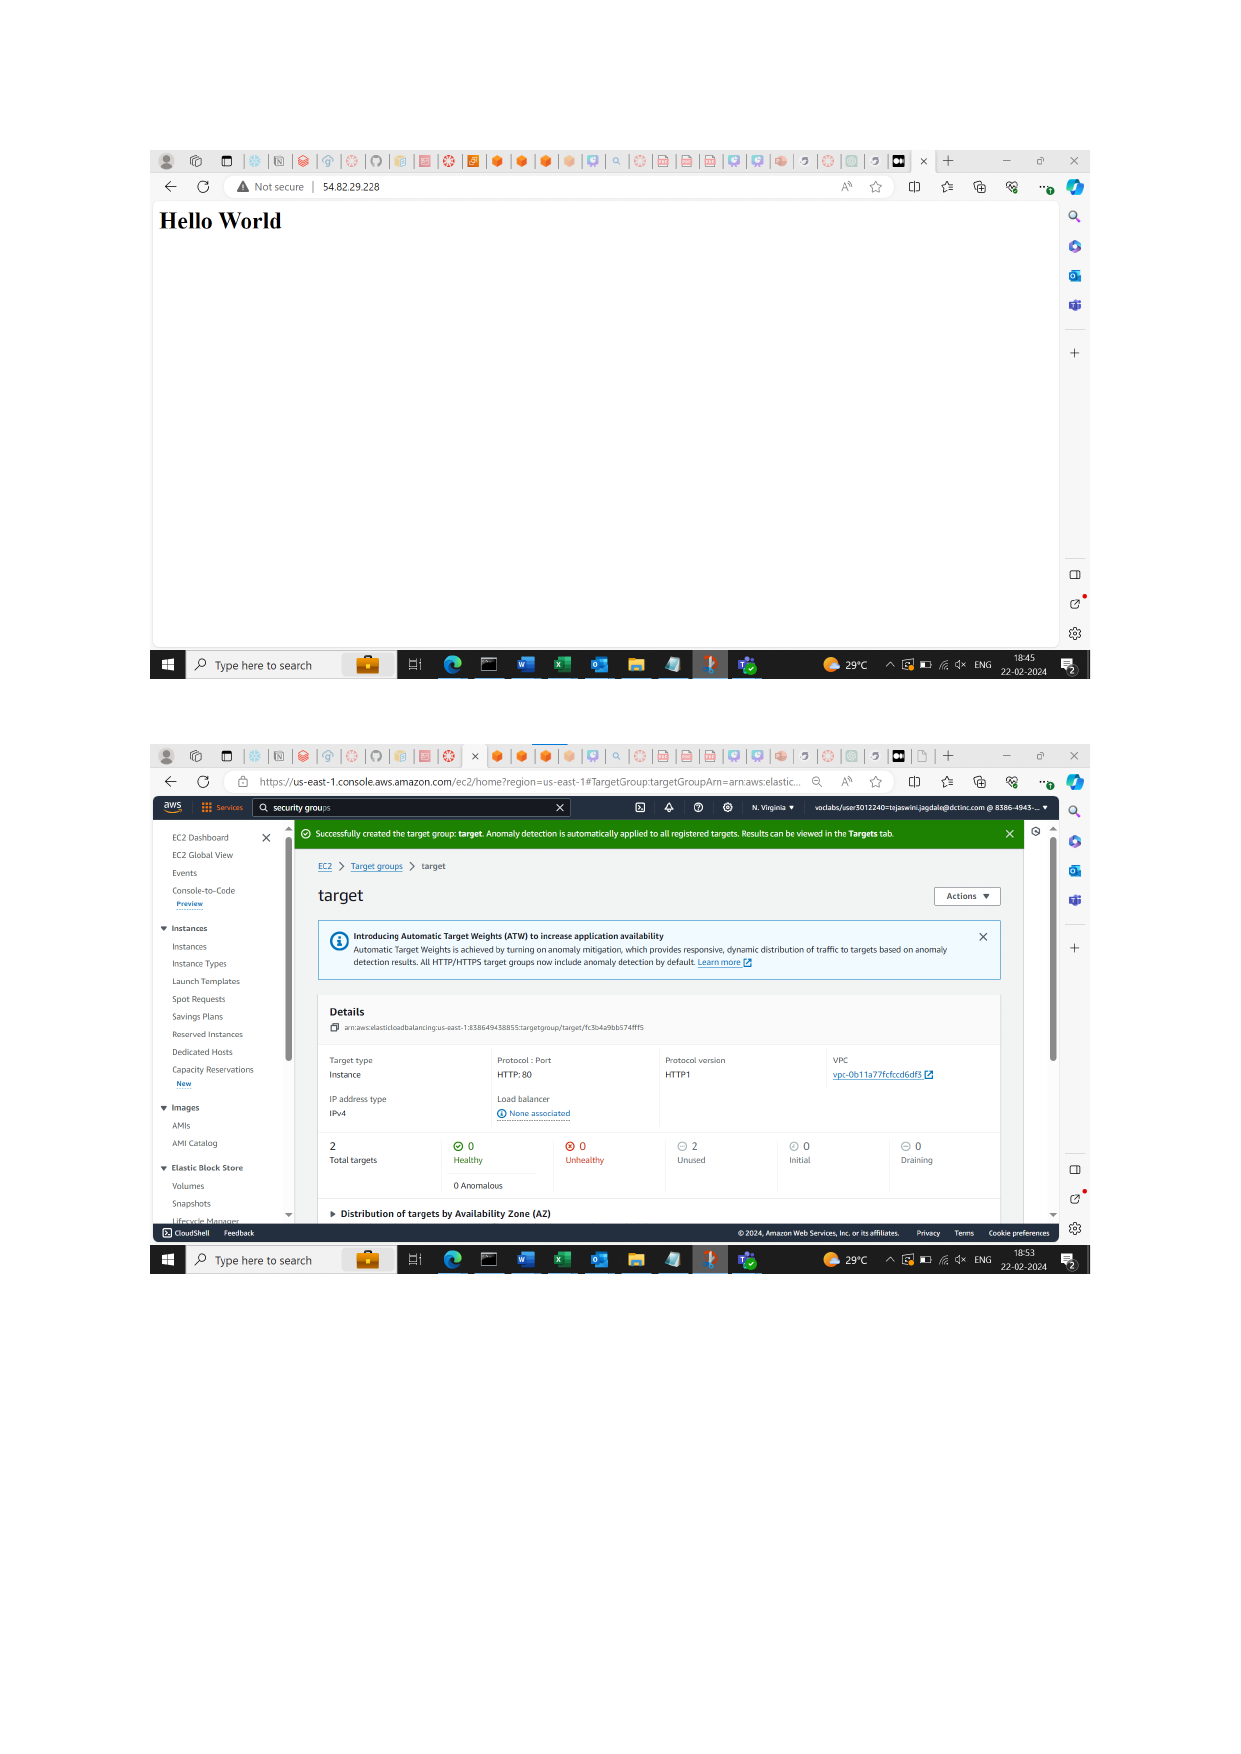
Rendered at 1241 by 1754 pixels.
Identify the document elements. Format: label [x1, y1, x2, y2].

picture [150, 150, 1091, 679]
picture [150, 744, 1091, 1274]
